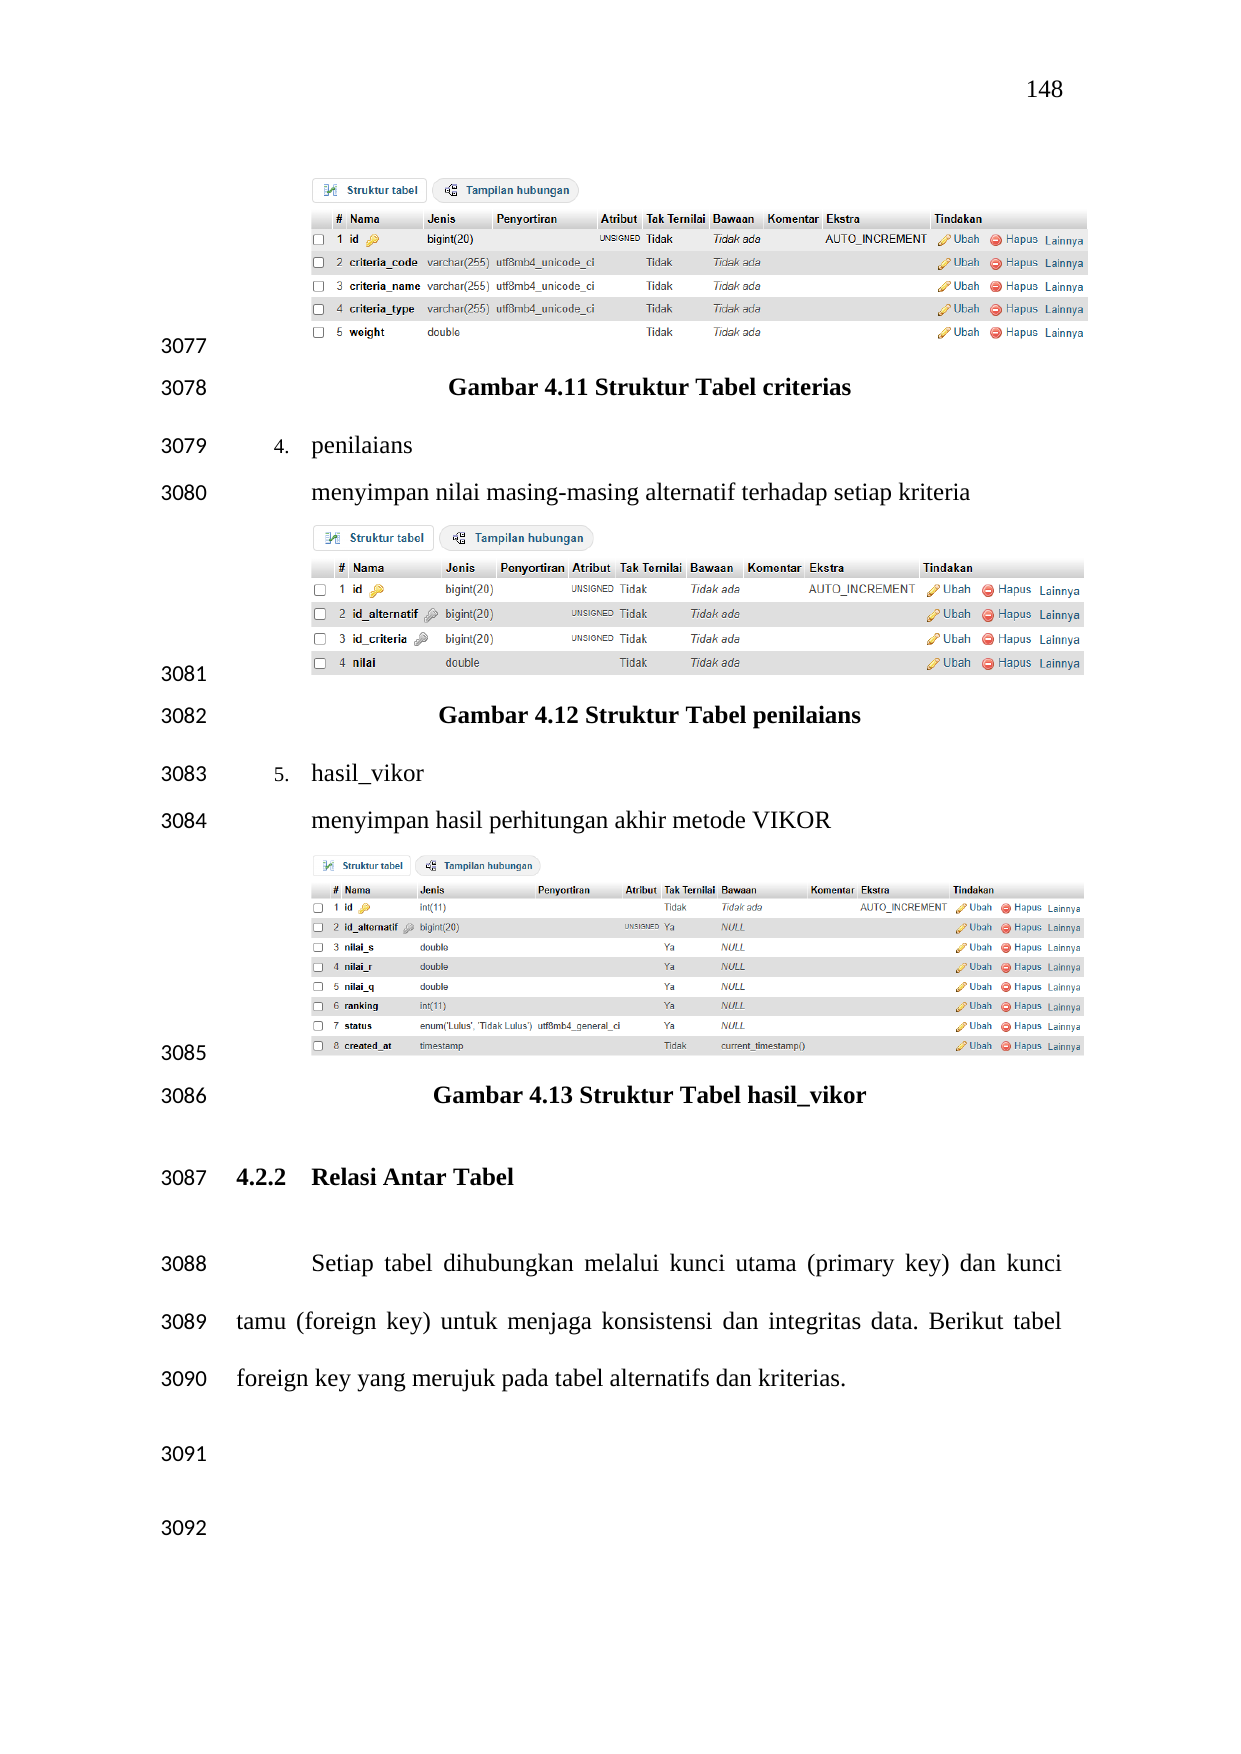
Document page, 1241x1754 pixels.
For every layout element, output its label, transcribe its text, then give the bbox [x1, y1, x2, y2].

picture [311, 525, 1087, 682]
text menyimpan hasil perhitungan akhir metode VIKOR [311, 806, 1063, 834]
picture [311, 177, 1089, 354]
text Setiap tabel dihubungkan melalui kunci utama (primary key) dan kunci tamu (foreign key) untuk menjaga konsistensi dan integritas data. Berikut tabel foreign key yang merujuk pada tabel alternatifs dan kriterias. [236, 1248, 1063, 1392]
list penilaians [274, 430, 1063, 458]
text Gambar 4.13 Struktur Tabel hasil_vikor [236, 1080, 1063, 1108]
picture [311, 853, 1087, 1061]
text Gambar 4.11 Struktur Tabel criterias [236, 372, 1063, 401]
text Gambar 4.12 Struktur Tabel penilaians [236, 700, 1063, 729]
text menyimpan nilai masing-masing alternatif terhadap setiap kriteria [311, 477, 1063, 506]
list hasil_vikor [274, 758, 1063, 787]
subtitle Relasi Antar Tabel [236, 1162, 1063, 1191]
